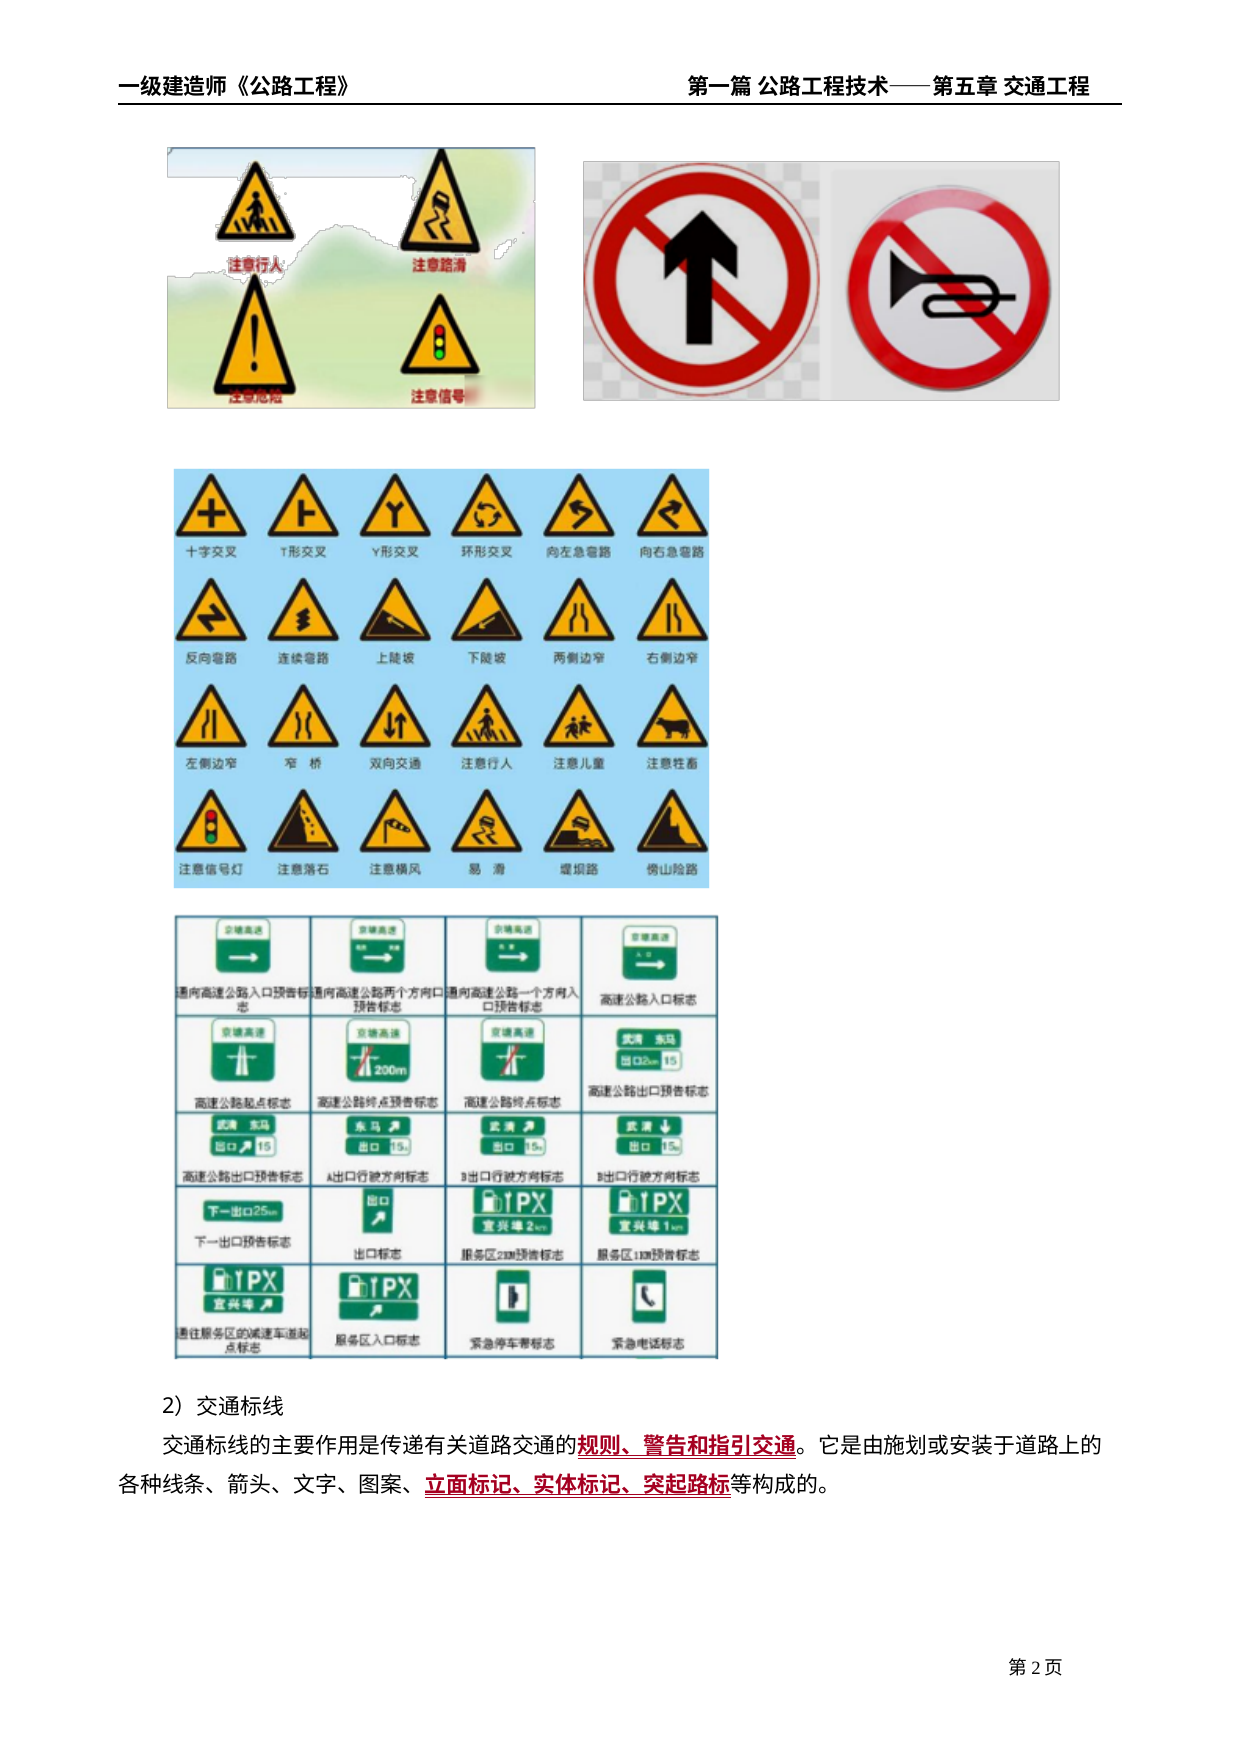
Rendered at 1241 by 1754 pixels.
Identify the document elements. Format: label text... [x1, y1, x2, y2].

text 交通标线的主要作用是传递有关道路交通的规则、警告和指引交通。它是由施划或安装于道路上的各种线条、箭头、文字、图案、立面标记、实体标记、突起路标等构成的。 [118, 1427, 1122, 1500]
picture [166, 908, 725, 1366]
picture [166, 146, 1061, 410]
text 2）交通标线 [118, 1388, 1122, 1422]
picture [166, 461, 716, 895]
